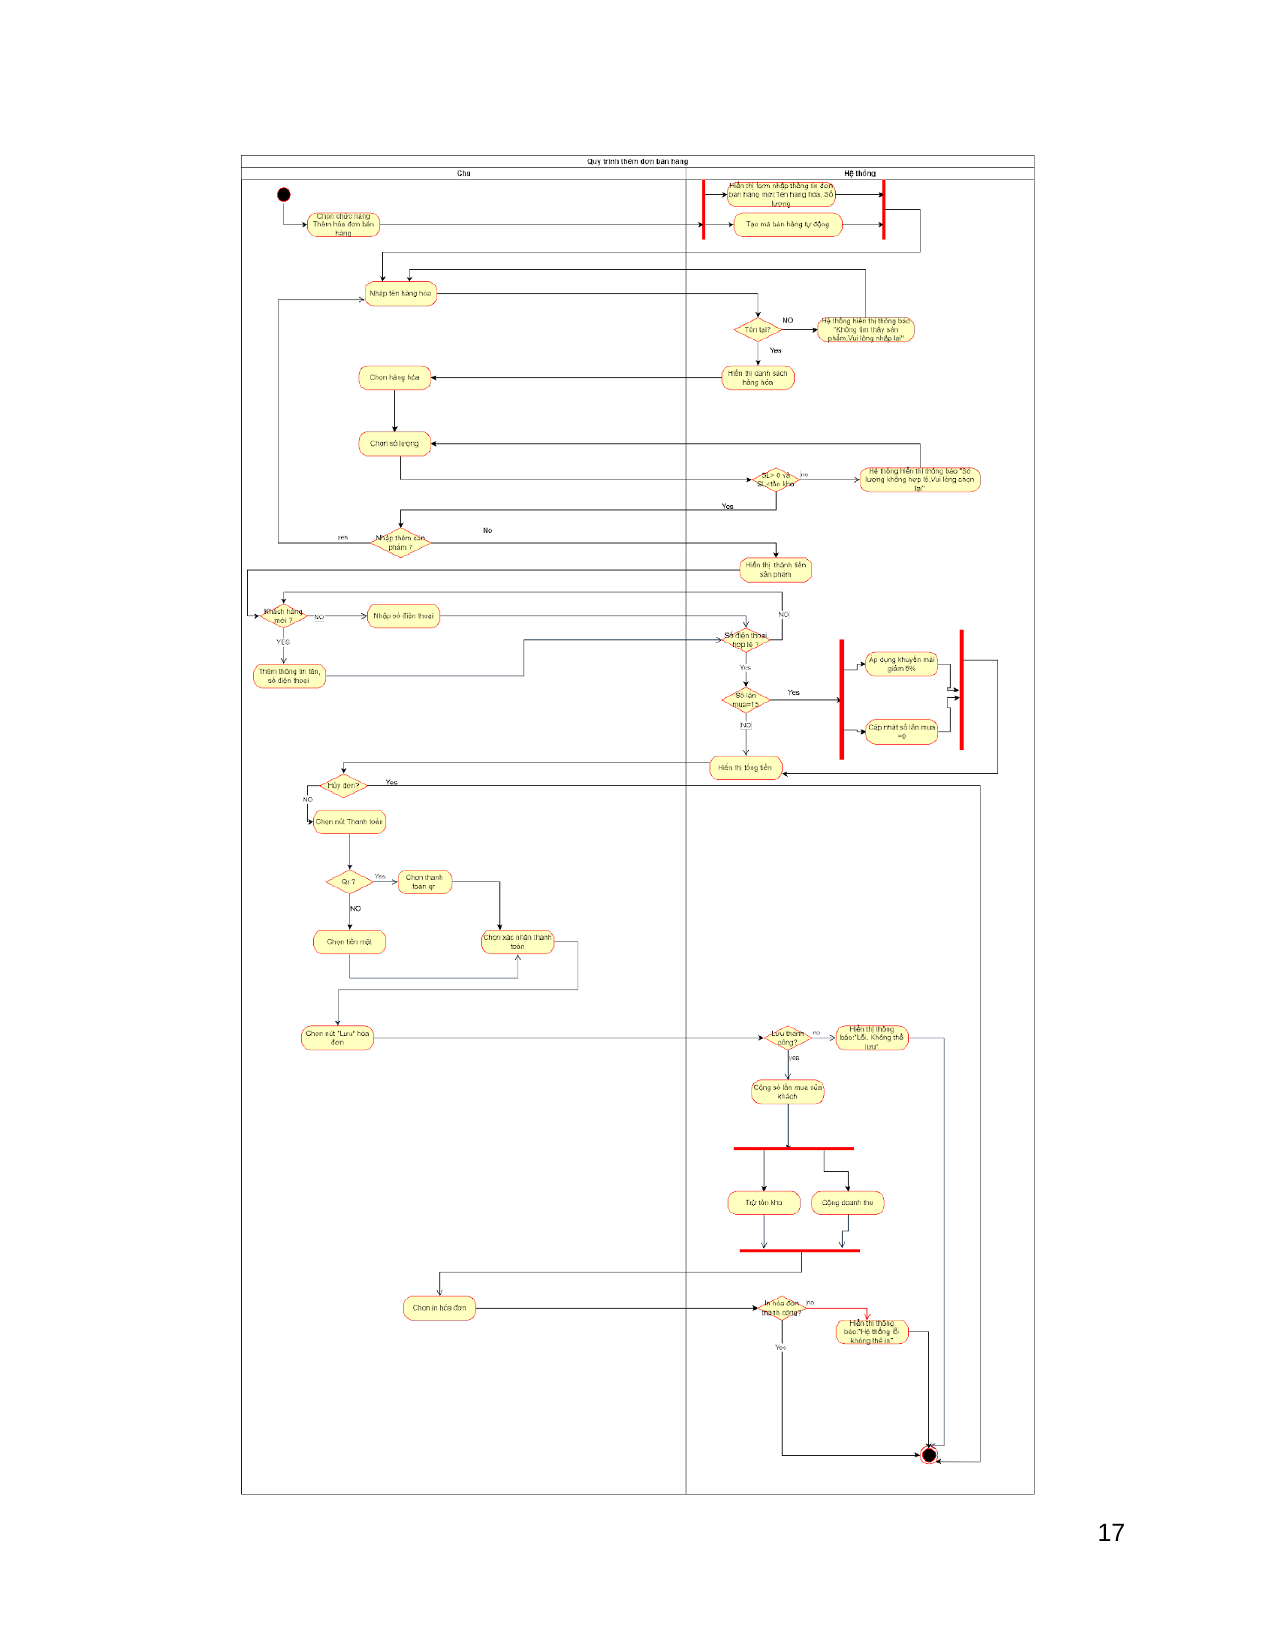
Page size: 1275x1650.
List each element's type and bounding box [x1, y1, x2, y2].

picture [235, 150, 1040, 1500]
